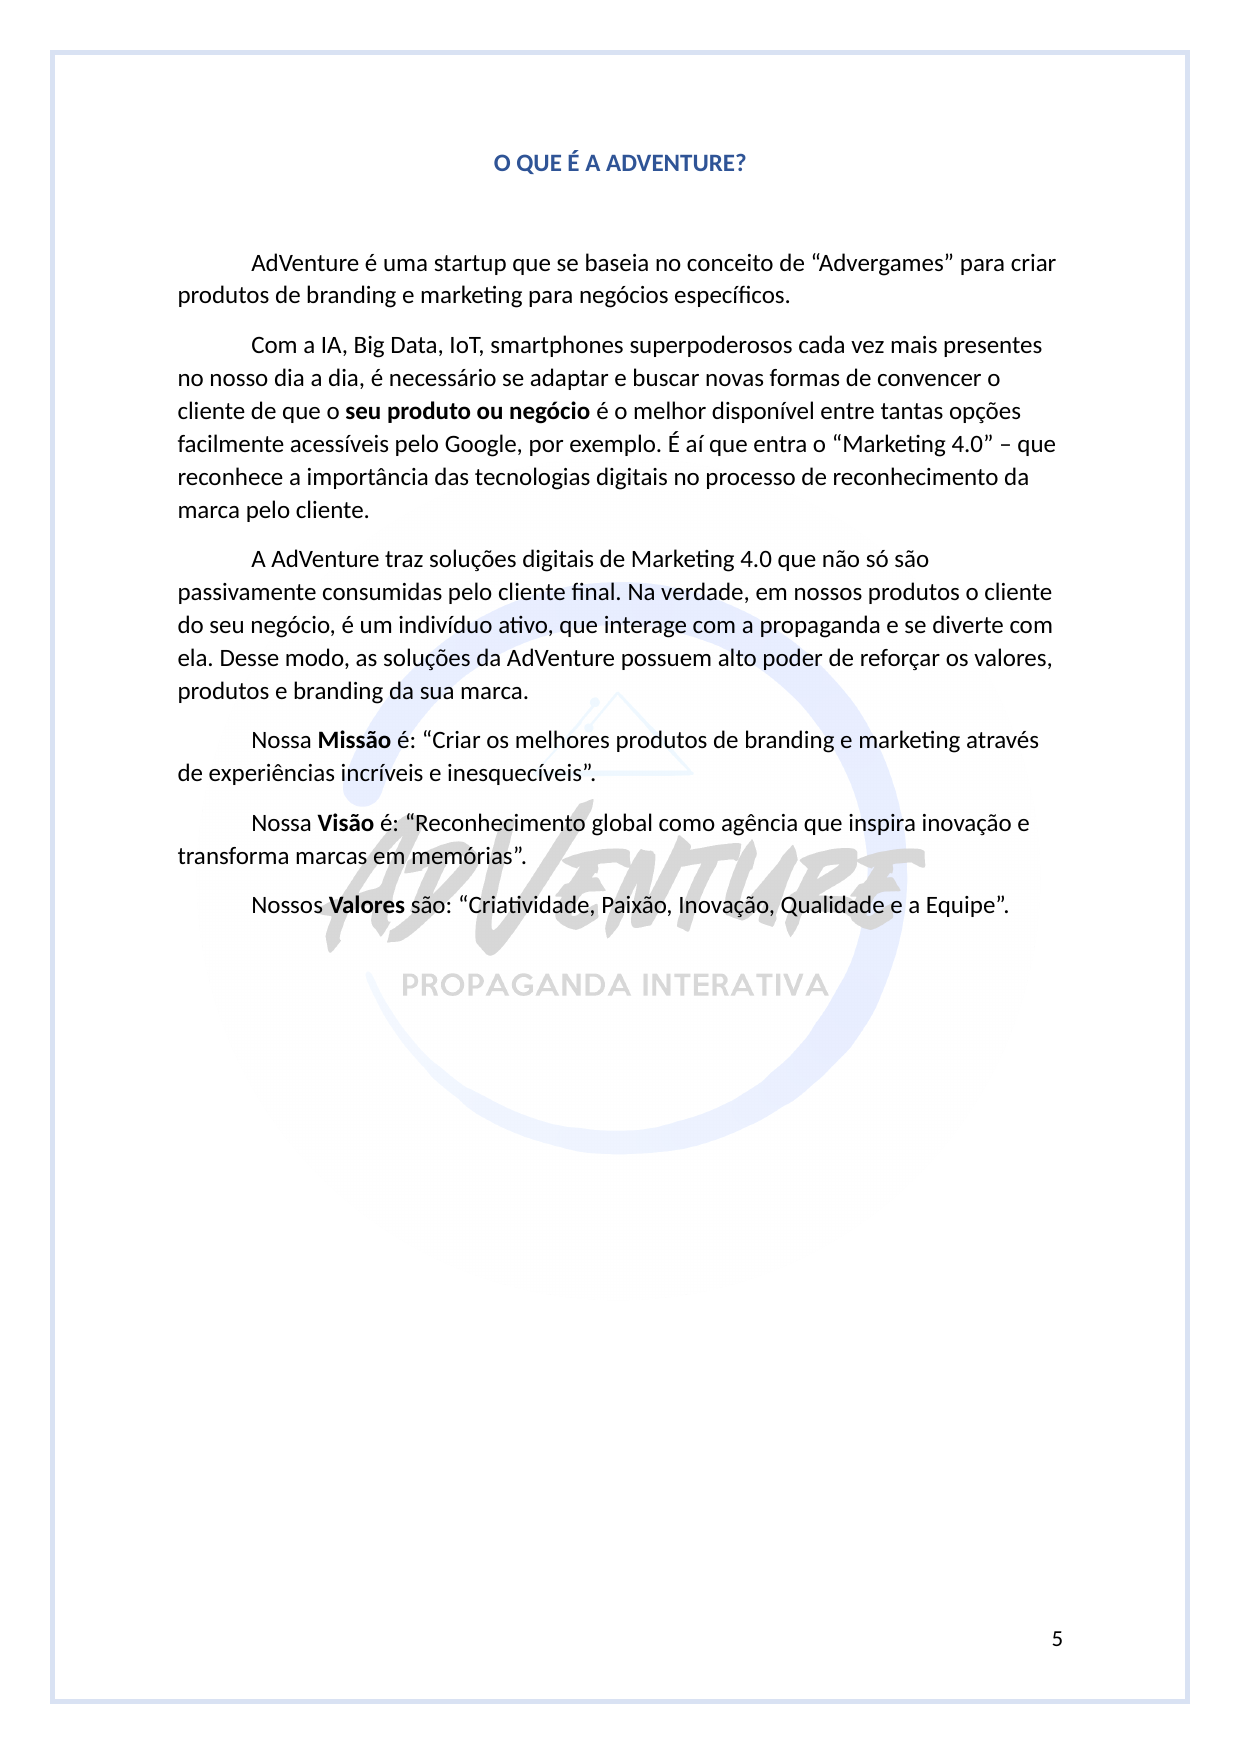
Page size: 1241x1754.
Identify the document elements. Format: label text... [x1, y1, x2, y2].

text Nossos Valores são: “Criatividade, Paixão, Inovação, Qualidade e a Equipe”. [177, 890, 1063, 920]
text Com a IA, Big Data, IoT, smartphones superpoderosos cada vez mais presentes no nosso dia a dia, é necessário se adaptar e buscar novas formas de convencer o cliente de que o seu produto ou negócio é o melhor disponível entre tantas opções facilmente acessíveis pelo Google, por exemplo. É aí que entra o “Marketing 4.0” – que reconhece a importância das tecnologias digitais no processo de reconhecimento da marca pelo cliente. [177, 329, 1063, 524]
text Nossa Visão é: “Reconhecimento global como agência que inspira inovação e transforma marcas em memórias”. [177, 807, 1063, 871]
text O QUE É A ADVENTURE? [177, 148, 1063, 178]
text A AdVenture traz soluções digitais de Marketing 4.0 que não só são passivamente consumidas pelo cliente final. Na verdade, em nossos produtos o cliente do seu negócio, é um indivíduo ativo, que interage com a propaganda e se diverte com ela. Desse modo, as soluções da AdVenture possuem alto poder de reforçar os valores, produtos e branding da sua marca. [177, 543, 1063, 706]
text AdVenture é uma startup que se baseia no conceito de “Advergames” para criar produtos de branding e marketing para negócios específicos. [177, 247, 1063, 310]
text Nossa Missão é: “Criar os melhores produtos de branding e marketing através de experiências incríveis e inesquecíveis”. [177, 725, 1063, 788]
